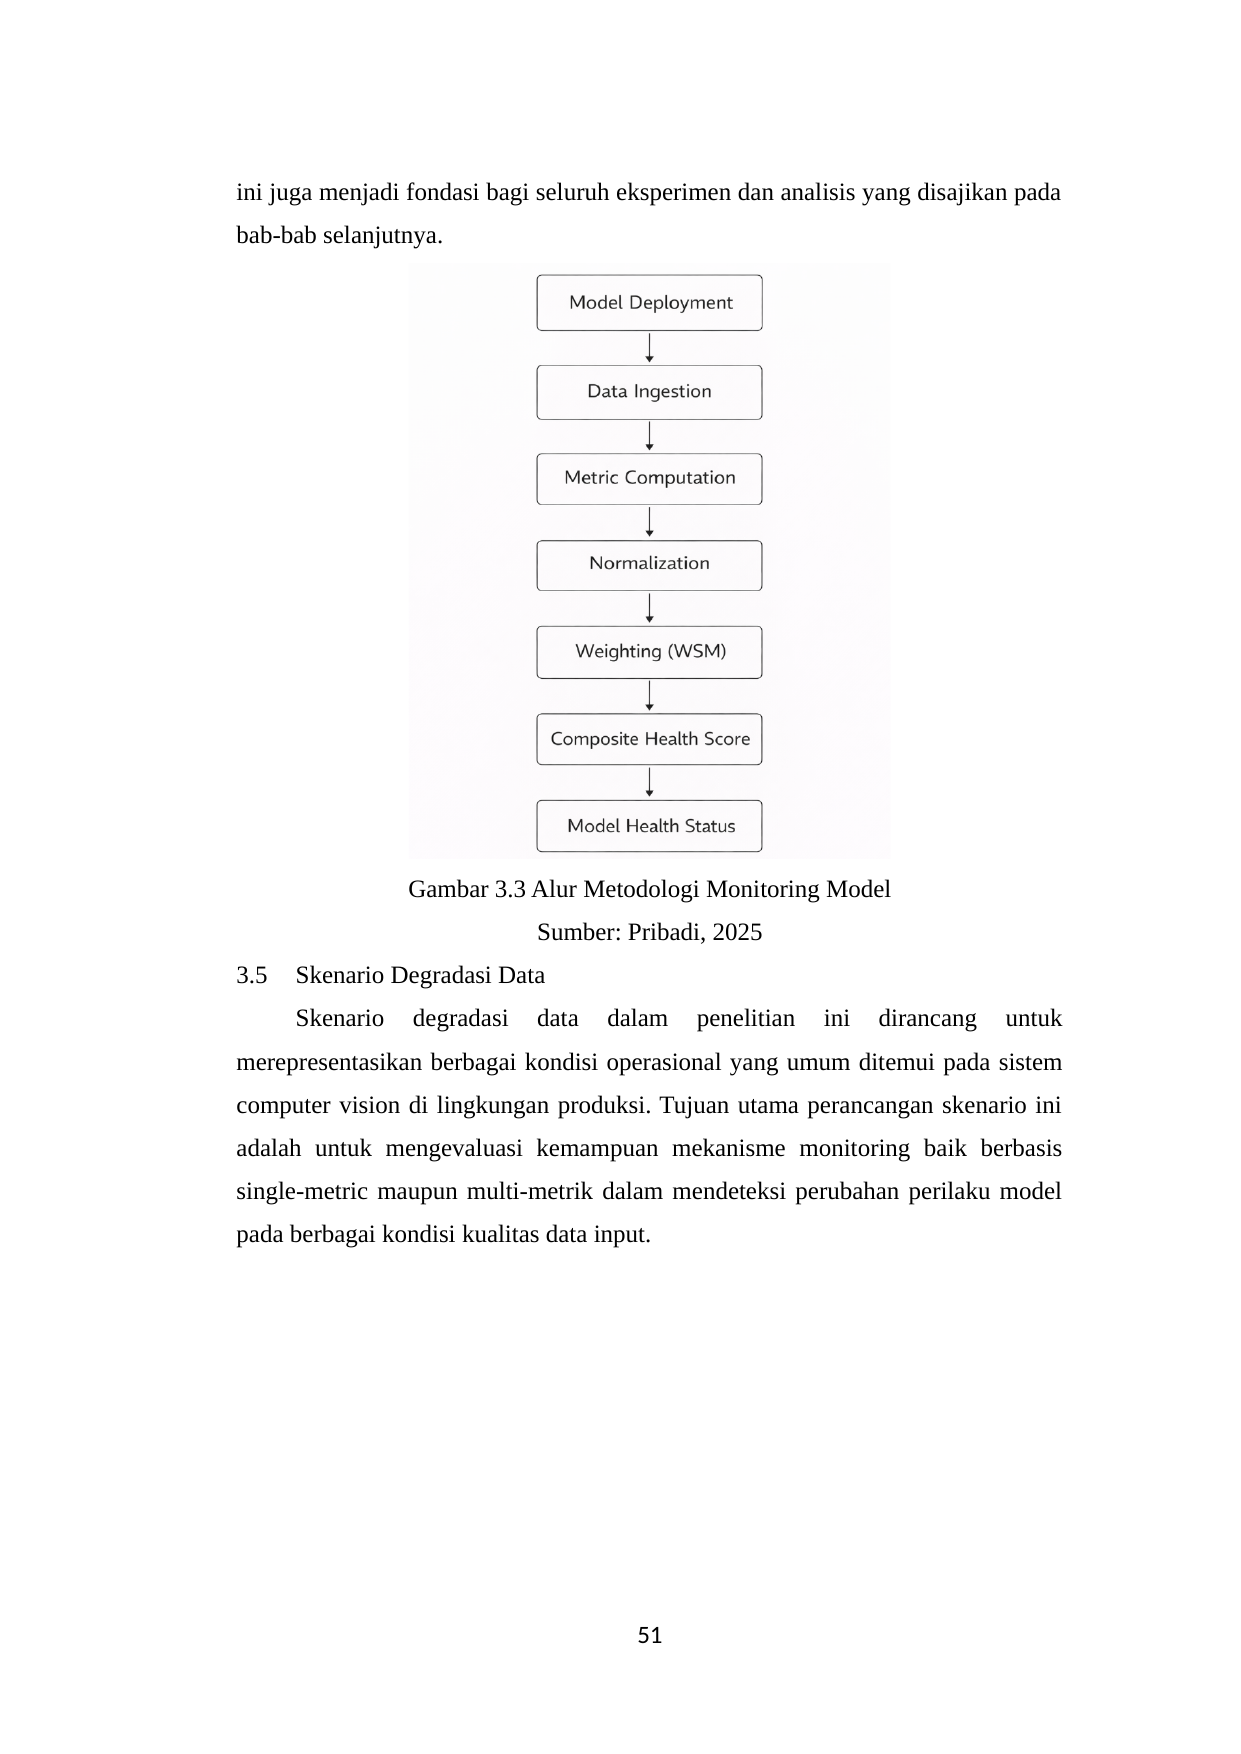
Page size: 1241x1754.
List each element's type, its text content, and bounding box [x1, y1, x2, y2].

picture [408, 263, 891, 859]
text Sumber: Pribadi, 2025 [236, 917, 1063, 946]
text Skenario degradasi data dalam penelitian ini dirancang untuk merepresentasikan berbagai kondisi operasional yang umum ditemui pada sistem computer vision di lingkungan produksi. Tujuan utama perancangan skenario ini adalah untuk mengevaluasi kemampuan mekanisme monitoring baik berbasis single-metric maupun multi-metrik dalam mendeteksi perubahan perilaku model pada berbagai kondisi kualitas data input. [236, 1003, 1063, 1248]
text Gambar 3.3 Alur Metodologi Monitoring Model [236, 874, 1063, 903]
subtitle 3.5 Skenario Degradasi Data [236, 960, 1063, 989]
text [236, 177, 1063, 249]
